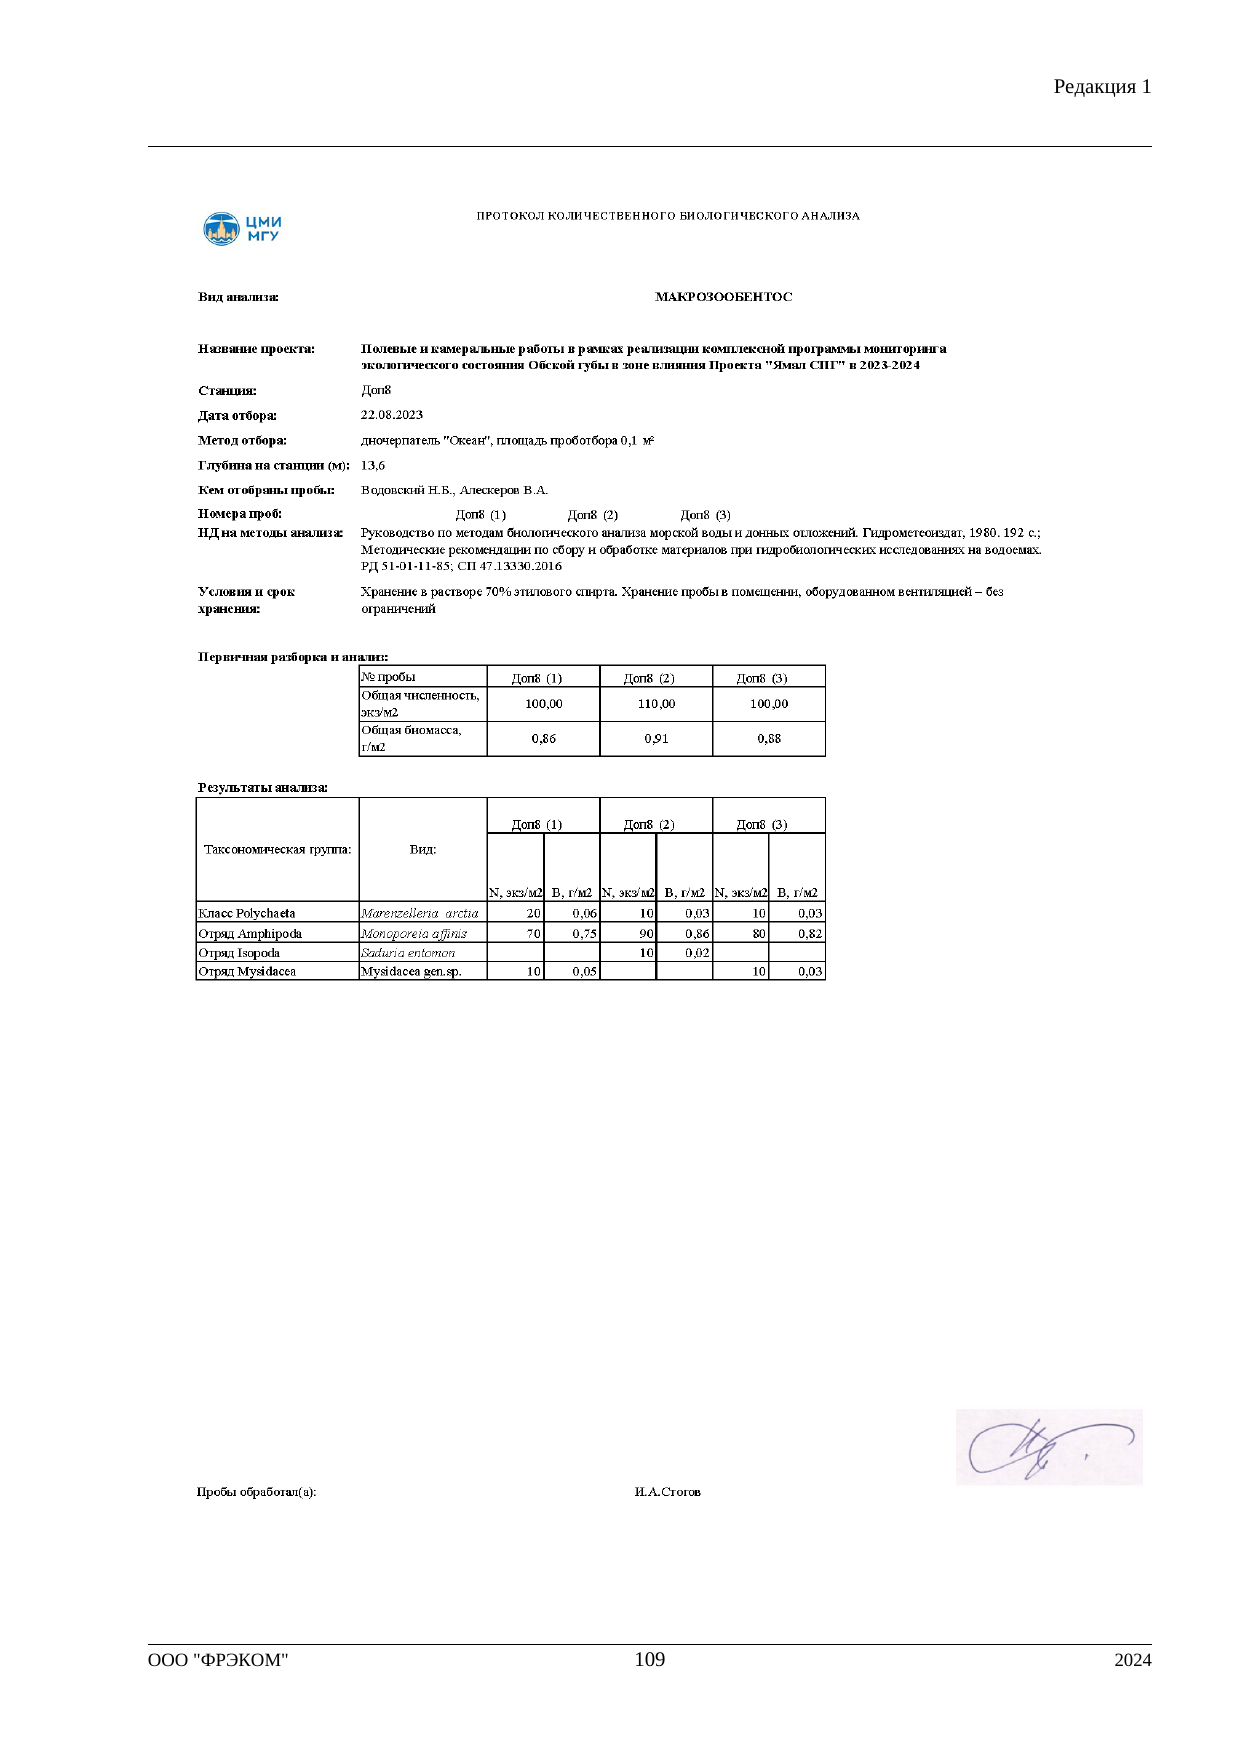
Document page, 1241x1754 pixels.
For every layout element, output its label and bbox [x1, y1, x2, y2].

picture [147, 168, 1152, 1588]
